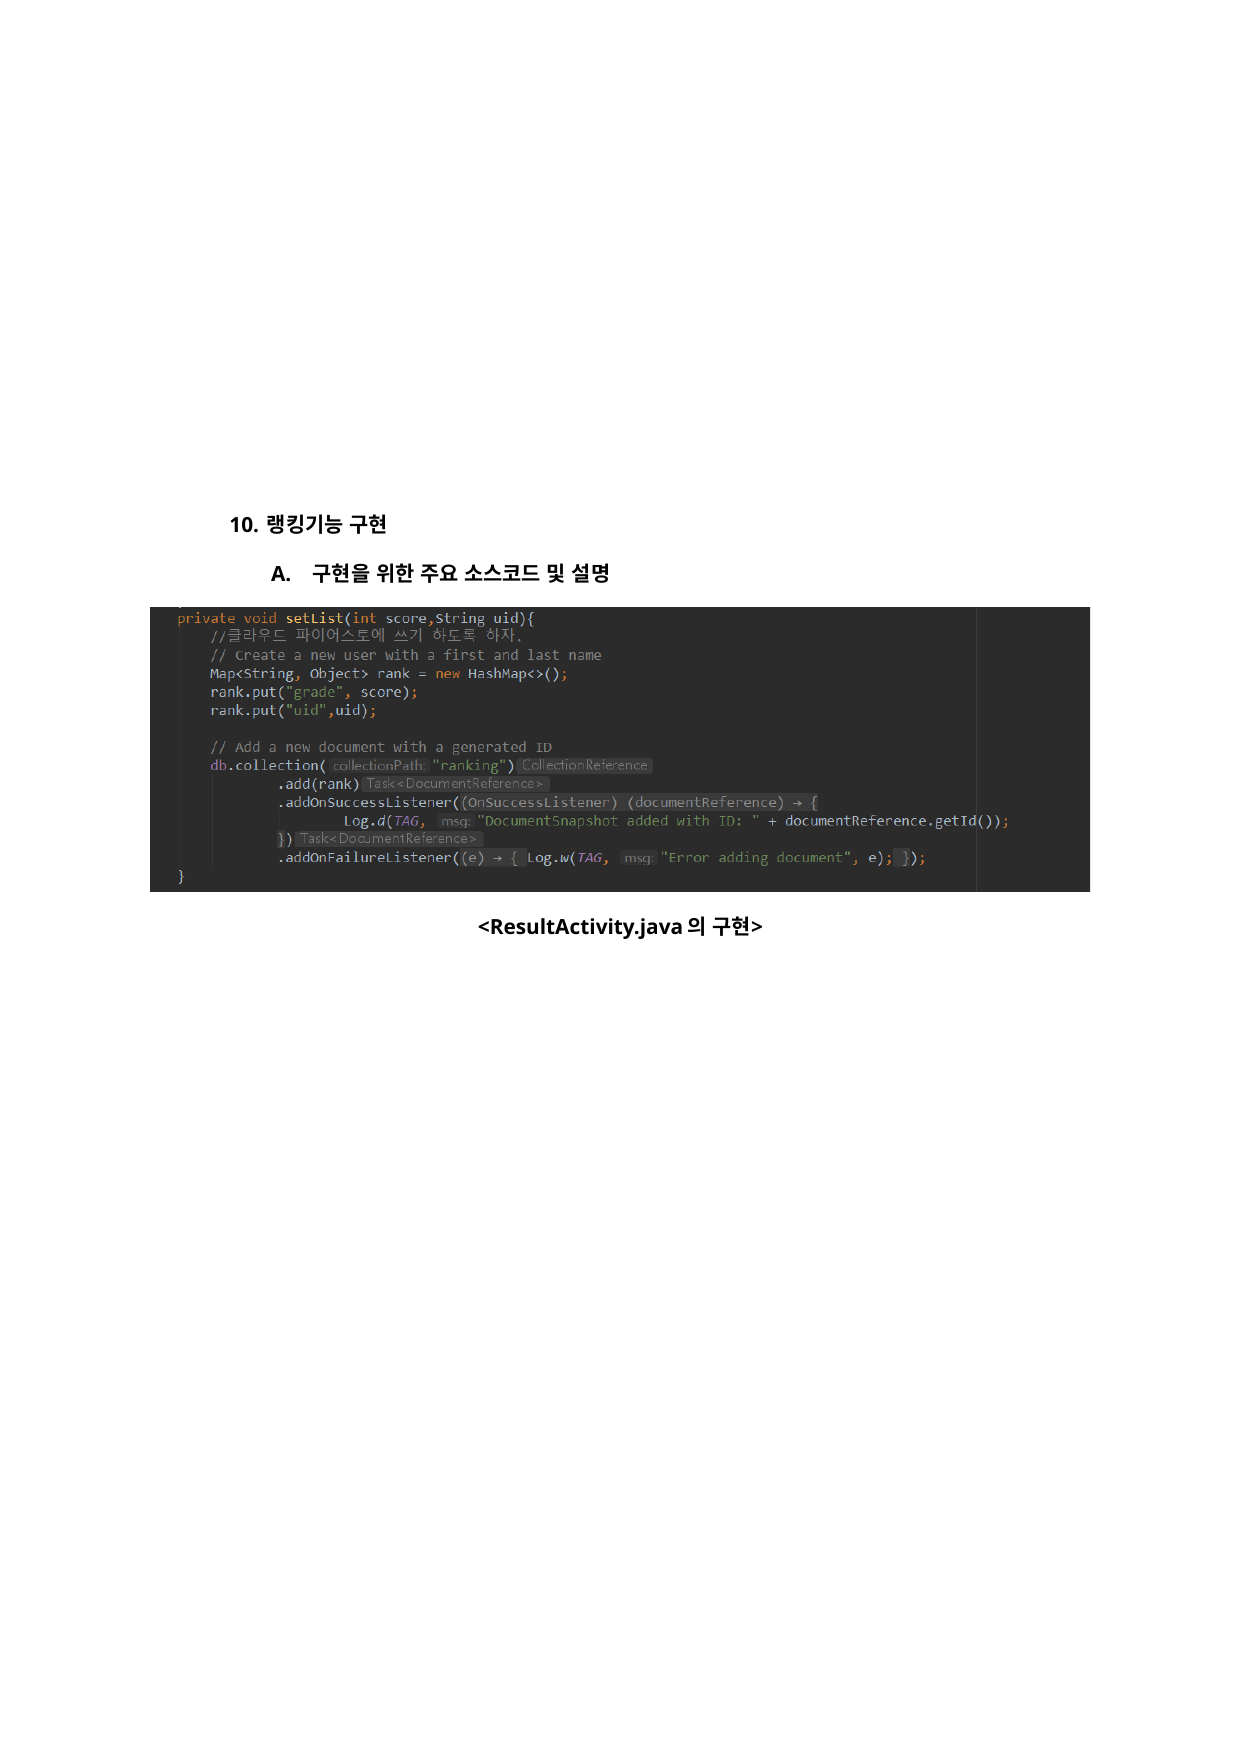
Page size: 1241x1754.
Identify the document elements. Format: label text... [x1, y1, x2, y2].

picture [150, 607, 1091, 892]
list 랭킹기능 구현 [229, 508, 1090, 538]
list 구현을 위한 주요 소스코드 및 설명 [271, 558, 1090, 588]
text <ResultActivity.java의 구현> [150, 910, 1090, 941]
